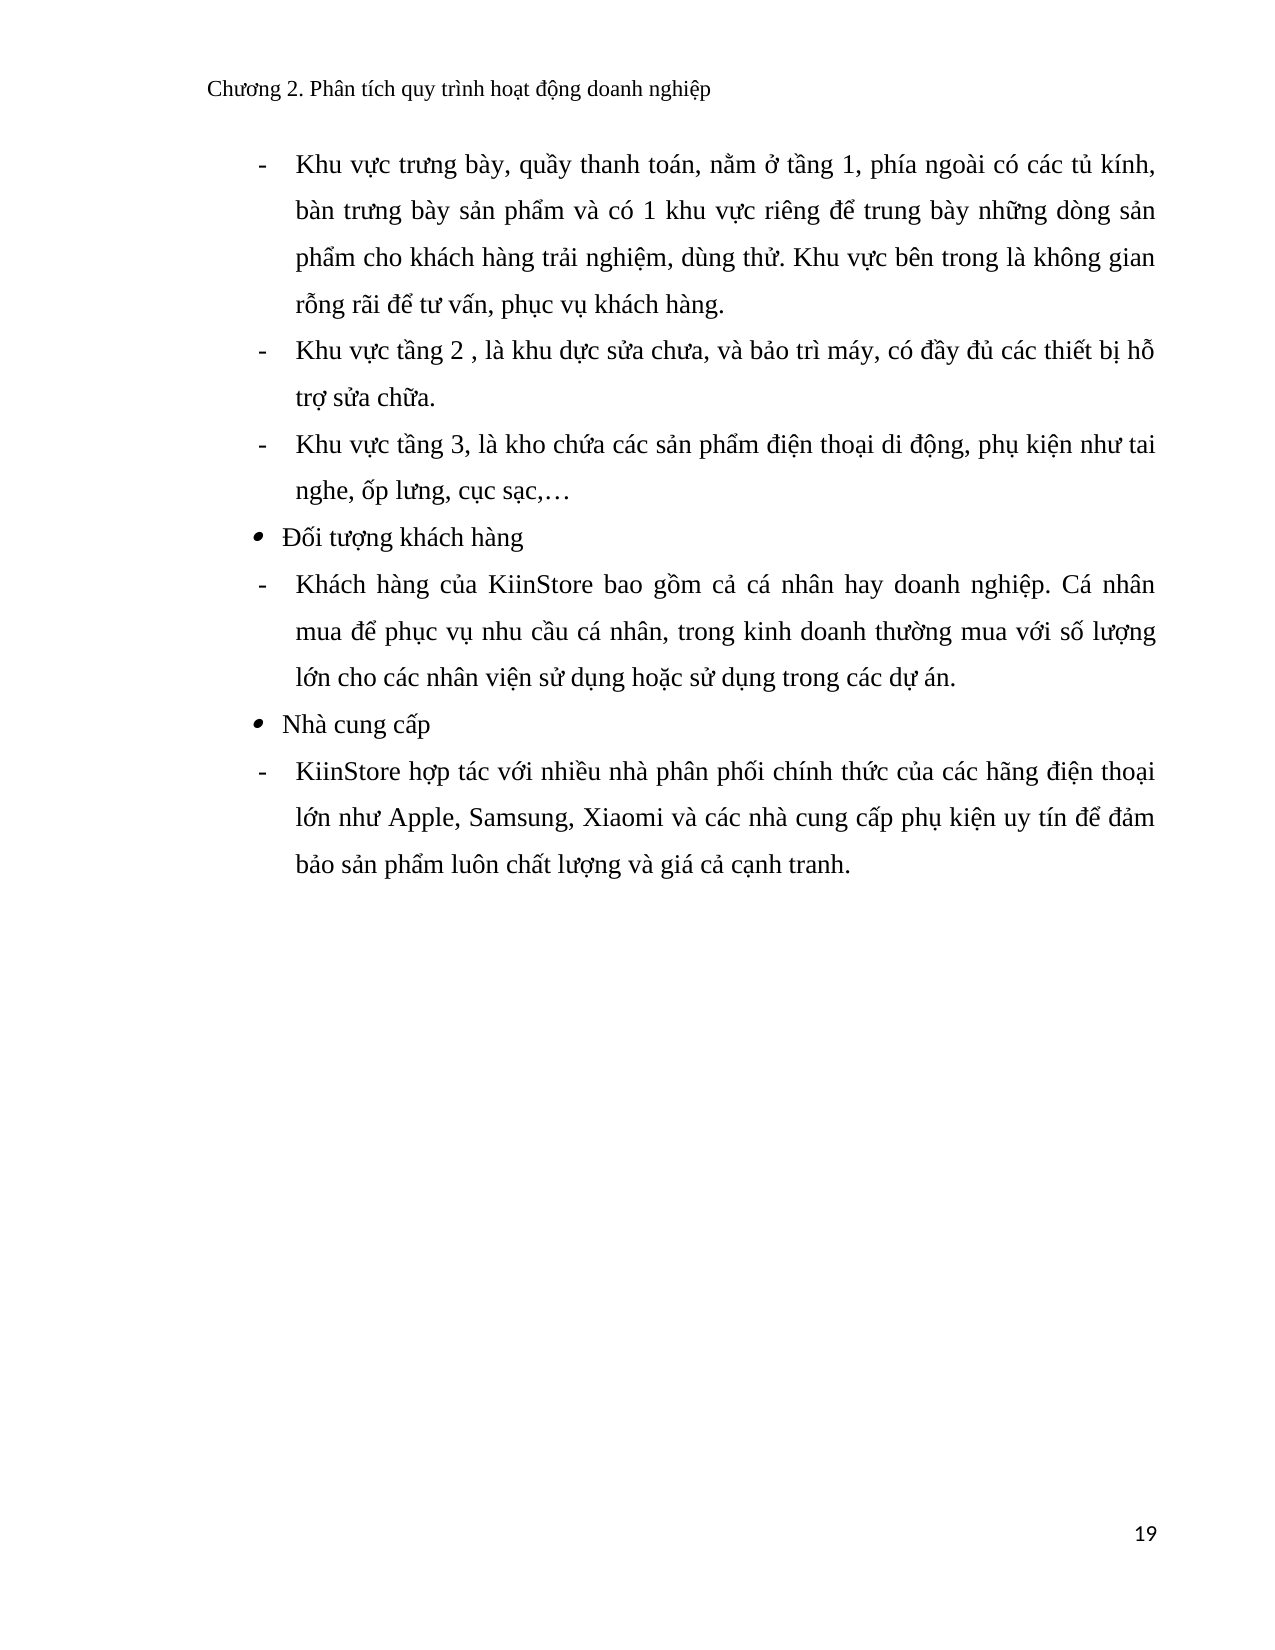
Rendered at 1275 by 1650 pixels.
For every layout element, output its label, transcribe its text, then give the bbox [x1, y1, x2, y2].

list KiinStore hợp tác với nhiều nhà phân phối chính thức của các hãng điện thoại lớn như Apple, Samsung, Xiaomi và các nhà cung cấp phụ kiện uy tín để đảm bảo sản phẩm luôn chất lượng và giá cả cạnh tranh. [258, 755, 1157, 879]
list Khu vực tầng 3, là kho chứa các sản phẩm điện thoại di động, phụ kiện như tai nghe, ốp lưng, cục sạc,… [258, 428, 1157, 506]
list Đối tượng khách hàng [251, 521, 1157, 552]
list Khu vực tầng 2 , là khu dực sửa chưa, và bảo trì máy, có đầy đủ các thiết bị hỗ trợ sửa chữa. [258, 334, 1157, 412]
list Khách hàng của KiinStore bao gồm cả cá nhân hay doanh nghiệp. Cá nhân mua để phục vụ nhu cầu cá nhân, trong kinh doanh thường mua với số lượng lớn cho các nhân viện sử dụng hoặc sử dụng trong các dự án. [258, 568, 1157, 692]
list Nhà cung cấp [251, 708, 1157, 739]
list Khu vực trưng bày, quầy thanh toán, nằm ở tầng 1, phía ngoài có các tủ kính, bàn trưng bày sản phẩm và có 1 khu vực riêng để trung bày những dòng sản phẩm cho khách hàng trải nghiệm, dùng thử. Khu vực bên trong là không gian rỗng rãi để tư vấn, phục vụ khách hàng. [258, 148, 1157, 319]
